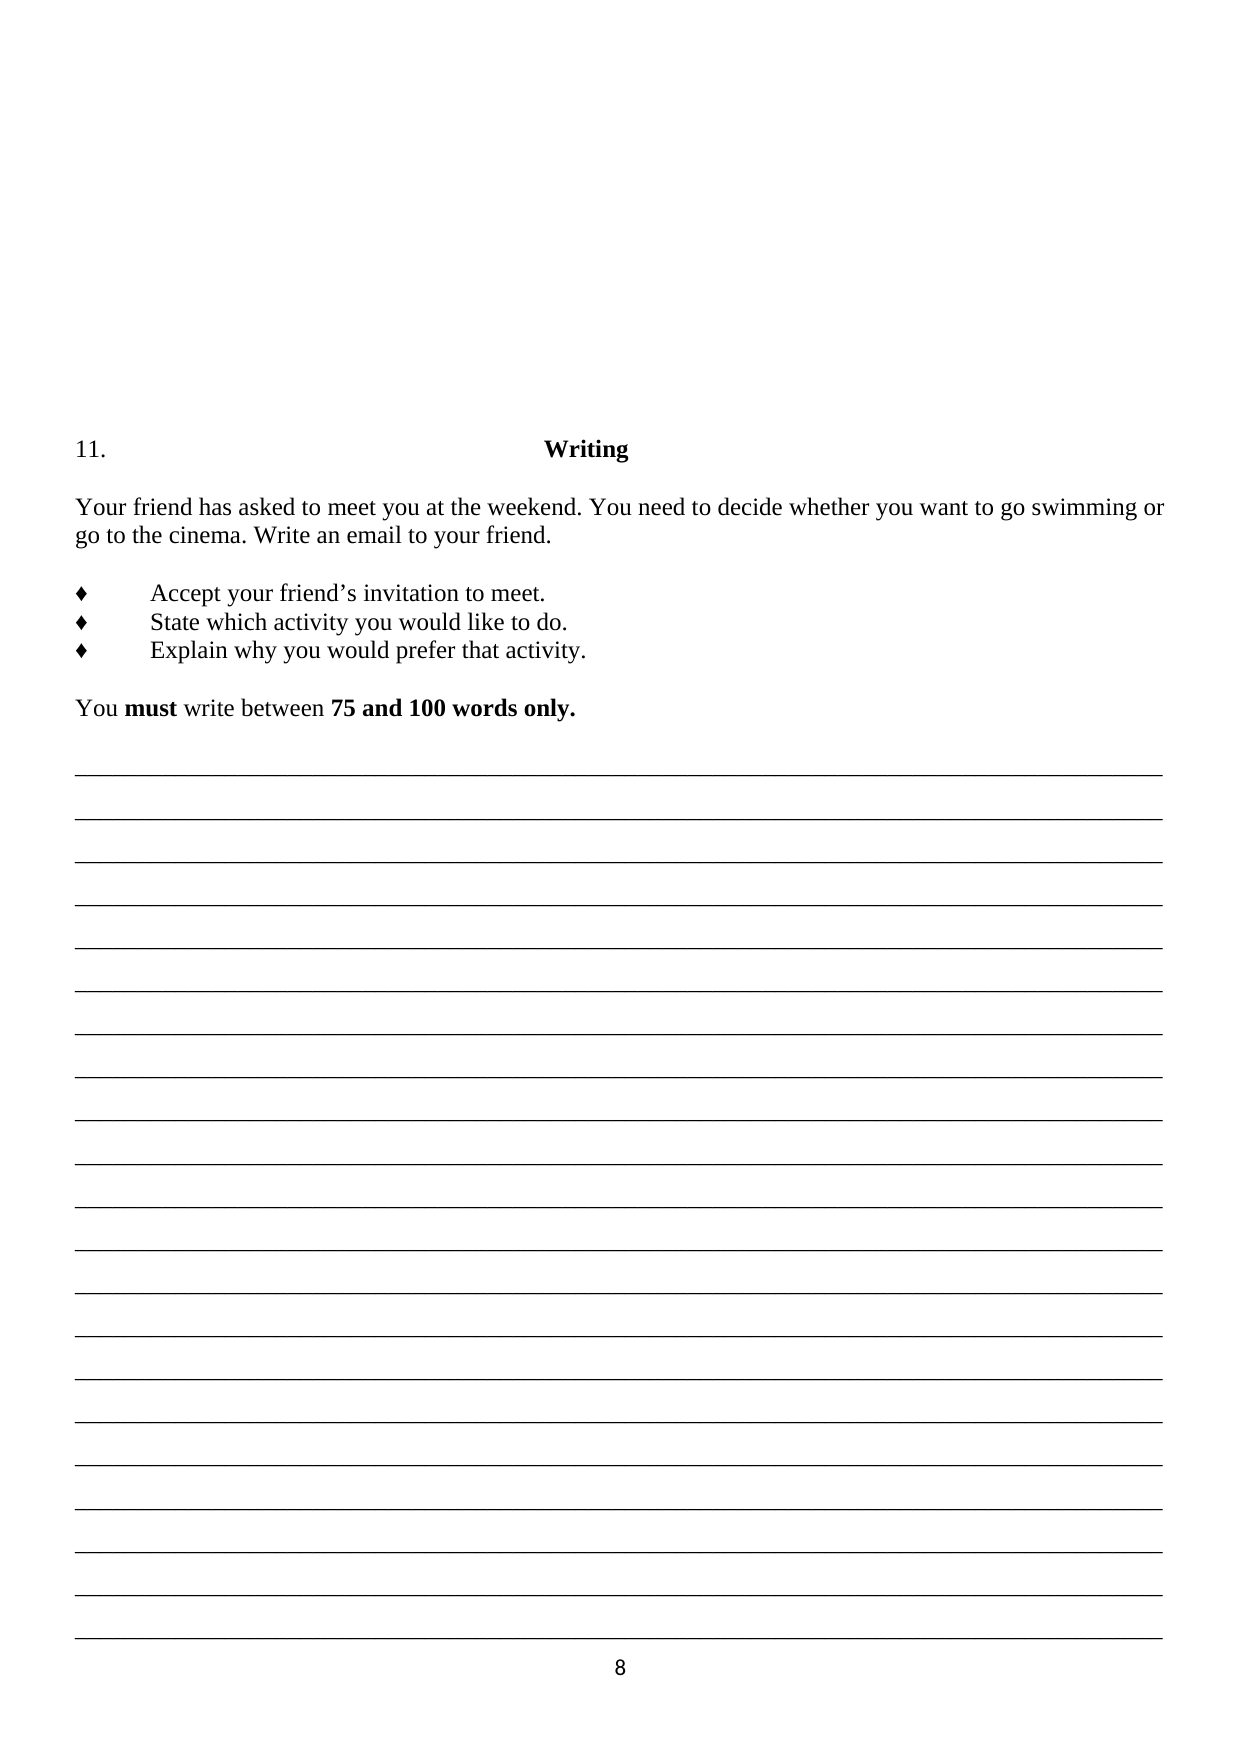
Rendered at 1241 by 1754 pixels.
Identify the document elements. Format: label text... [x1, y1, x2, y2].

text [75, 751, 1165, 1642]
text ♦ State which activity you would like to do. [75, 607, 1165, 636]
text Your friend has asked to meet you at the weekend. You need to decide whether you want to go swimming or go to the cinema. Write an email to your friend. [75, 492, 1165, 549]
text 11. Writing [75, 434, 1165, 463]
text ♦ Accept your friend’s invitation to meet. [75, 578, 1165, 607]
text You must write between 75 and 100 words only. [75, 693, 1165, 722]
text ♦ Explain why you would prefer that activity. [75, 636, 1165, 664]
